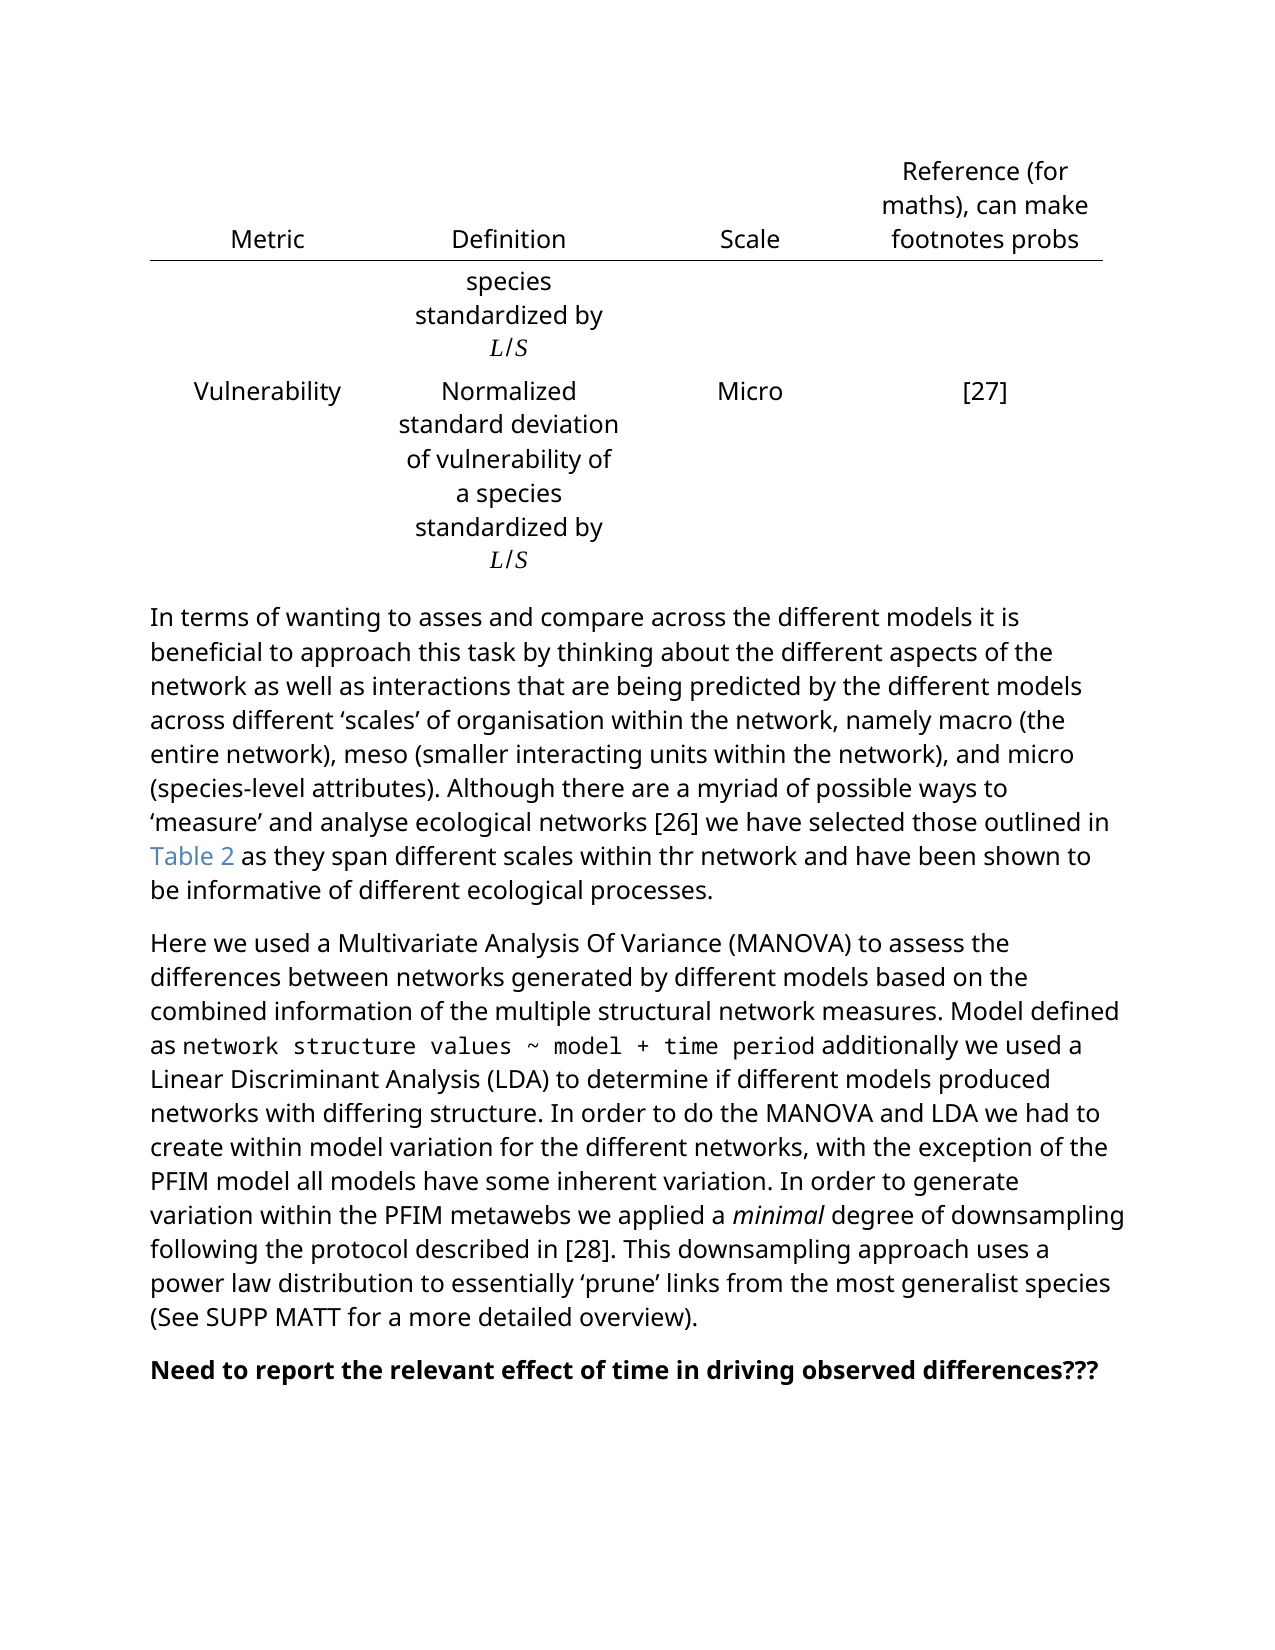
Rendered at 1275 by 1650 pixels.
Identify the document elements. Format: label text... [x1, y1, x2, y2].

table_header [139, 150, 1114, 581]
text Here we used a Multivariate Analysis Of Variance (MANOVA) to assess the differences between networks generated by different models based on the combined information of the multiple structural network measures. Model defined as network structure values ~ model + time period additionally we used a Linear Discriminant Analysis (LDA) to determine if different models produced networks with differing structure. In order to do the MANOVA and LDA we had to create within model variation for the different networks, with the exception of the PFIM model all models have some inherent variation. In order to generate variation within the PFIM metawebs we applied a minimal degree of downsampling following the protocol described in [28]. This downsampling approach uses a power law distribution to essentially ‘prune’ links from the most generalist species (See SUPP MATT for a more detailed overview). [150, 925, 1125, 1334]
text In terms of wanting to asses and compare across the different models it is beneficial to approach this task by thinking about the different aspects of the network as well as interactions that are being predicted by the different models across different ‘scales’ of organisation within the network, namely macro (the entire network), meso (smaller interacting units within the network), and micro (species-level attributes). Although there are a myriad of possible ways to ‘measure’ and analyse ecological networks [26] we have selected those outlined in Table 2 as they span different scales within thr network and have been shown to be informative of different ecological processes. [150, 600, 1125, 907]
text Need to report the relevant effect of time in driving observed differences??? [150, 1353, 1125, 1387]
